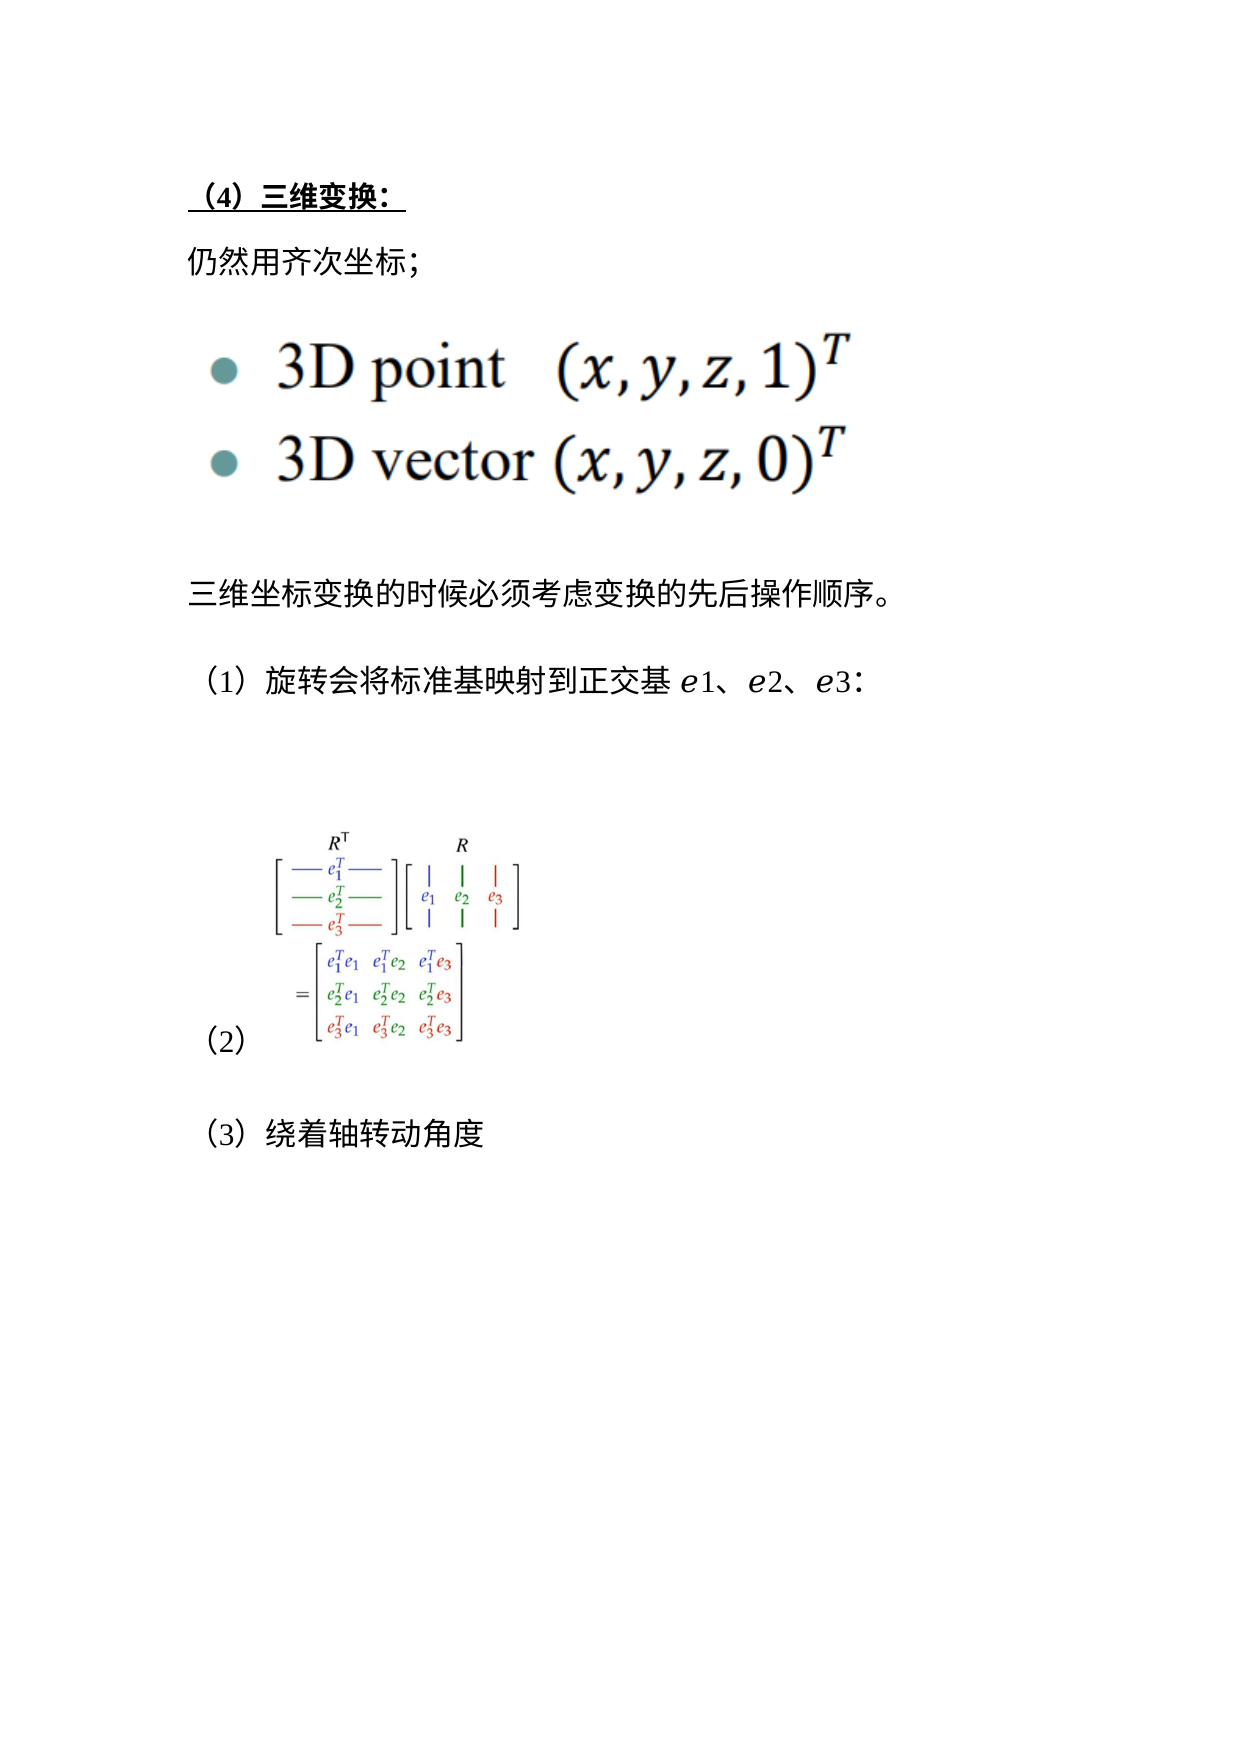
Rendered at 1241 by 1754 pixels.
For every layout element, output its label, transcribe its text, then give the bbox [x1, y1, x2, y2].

text （3）绕着轴转动角度 [187, 1099, 1053, 1164]
text （1）旋转会将标准基映射到正交基 𝑒1、𝑒2、𝑒3： [187, 646, 1053, 711]
text 三维坐标变换的时候必须考虑变换的先后操作顺序。 [187, 559, 1053, 624]
picture [187, 314, 888, 515]
picture [265, 817, 536, 1053]
text 仍然用齐次坐标； [187, 227, 1053, 292]
subtitle （4）三维变换： [187, 162, 1053, 227]
